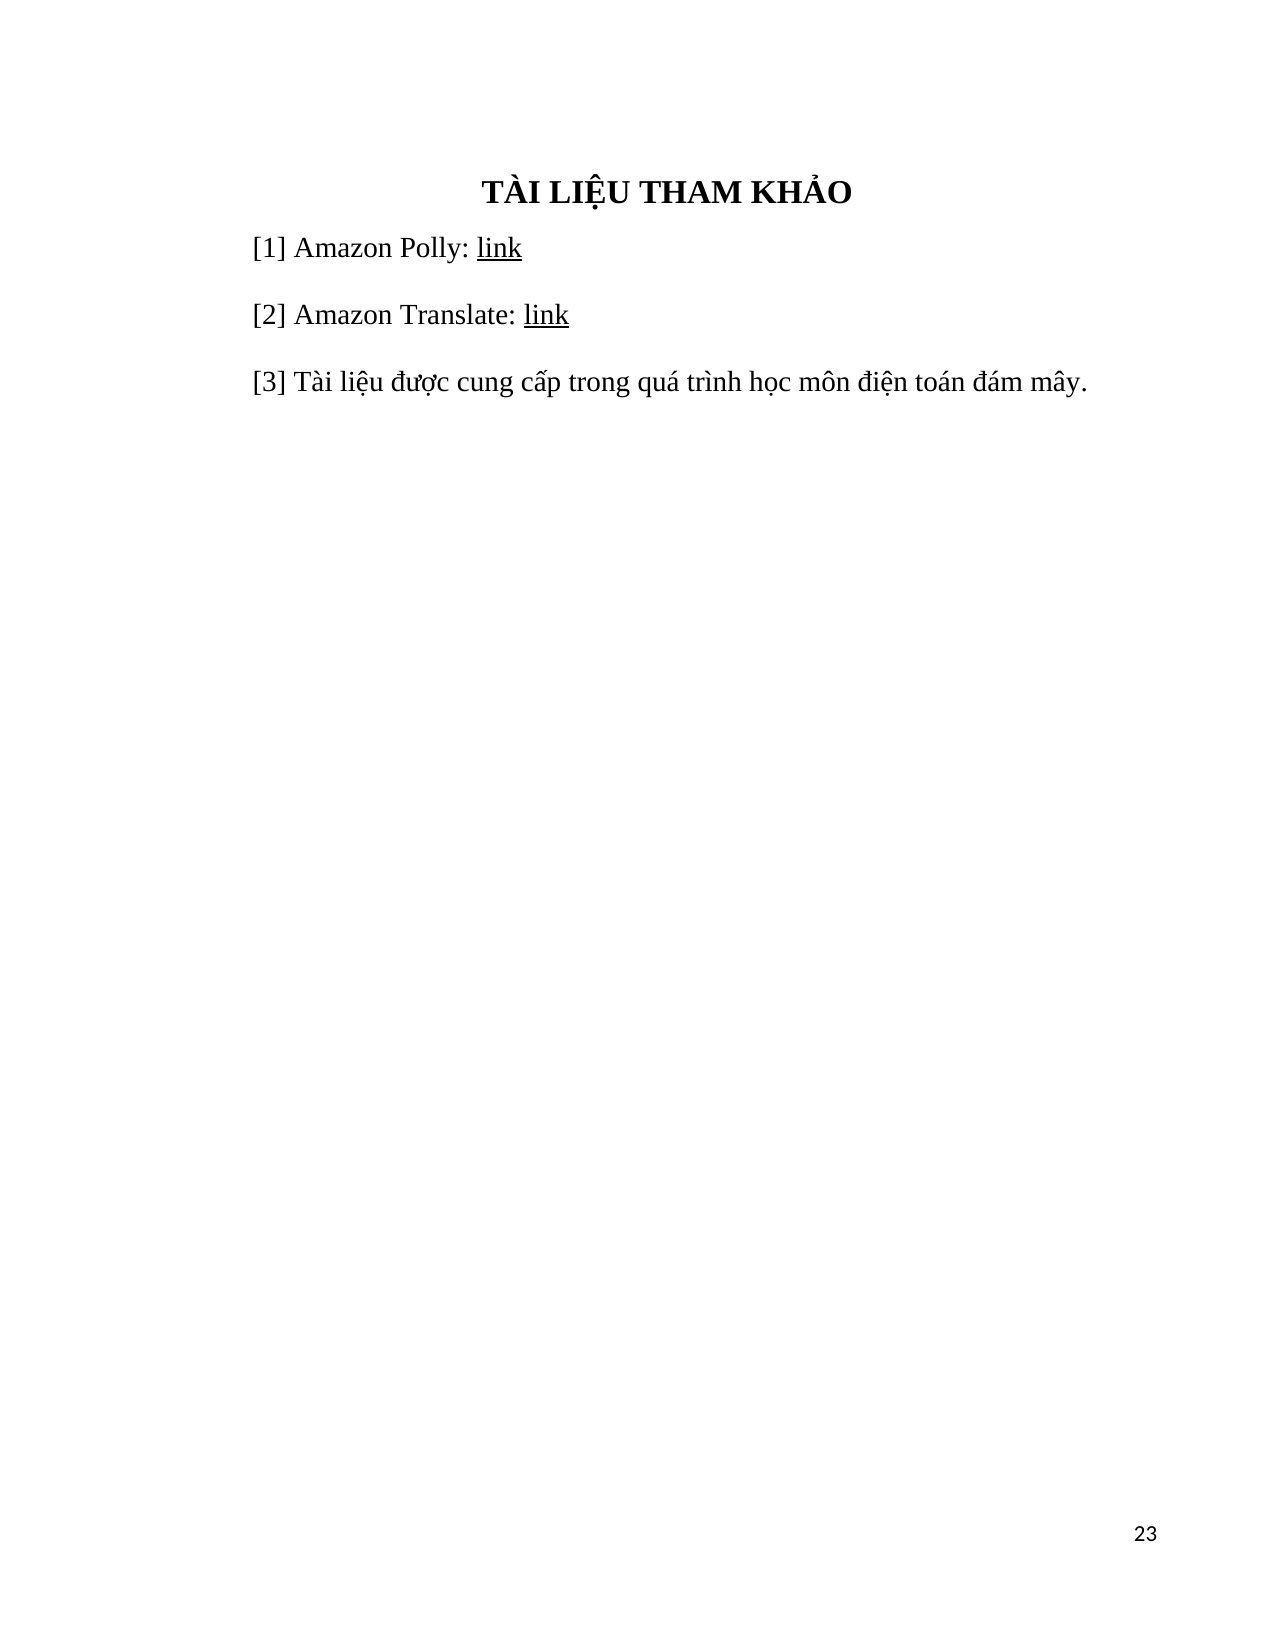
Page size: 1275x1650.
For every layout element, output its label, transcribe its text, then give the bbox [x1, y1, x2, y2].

text [3] Tài liệu được cung cấp trong quá trình học môn điện toán đám mây. [177, 364, 1157, 398]
text [1] Amazon Polly: link [177, 230, 1157, 264]
subtitle TÀI LIỆU THAM KHẢO [177, 173, 1157, 211]
text [2] Amazon Translate: link [177, 297, 1157, 331]
